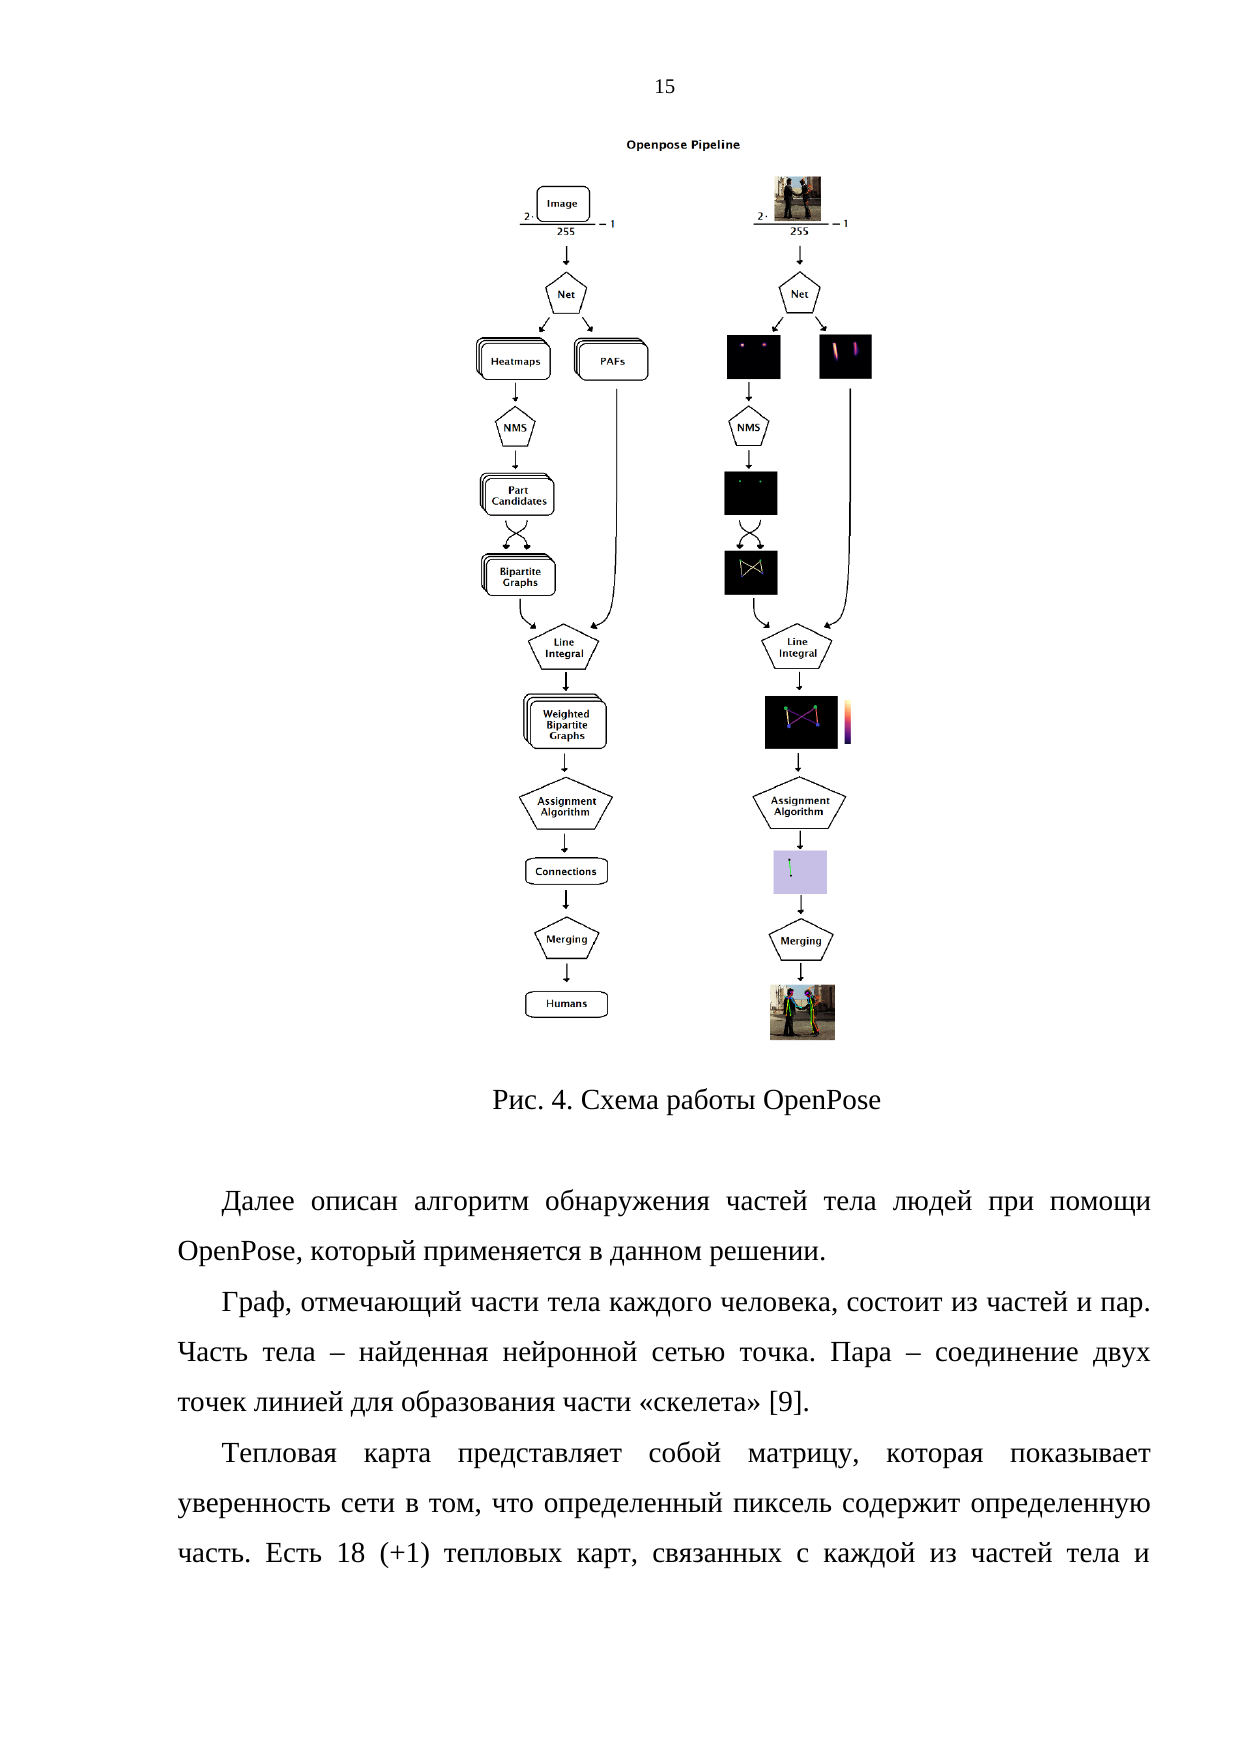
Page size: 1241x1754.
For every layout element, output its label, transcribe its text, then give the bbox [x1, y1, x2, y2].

text Рис. 4. Схема работы OpenPose [177, 1082, 1152, 1116]
picture [438, 121, 935, 1066]
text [177, 1435, 1152, 1569]
text Далее описан алгоритм обнаружения частей тела людей при помощи OpenPose, который применяется в данном решении. [177, 1183, 1152, 1267]
text Граф, отмечающий части тела каждого человека, состоит из частей и пар. Часть тела – найденная нейронной сетью точка. Пара – соединение двух точек линией для образования части «скелета» [9]. [177, 1284, 1152, 1418]
